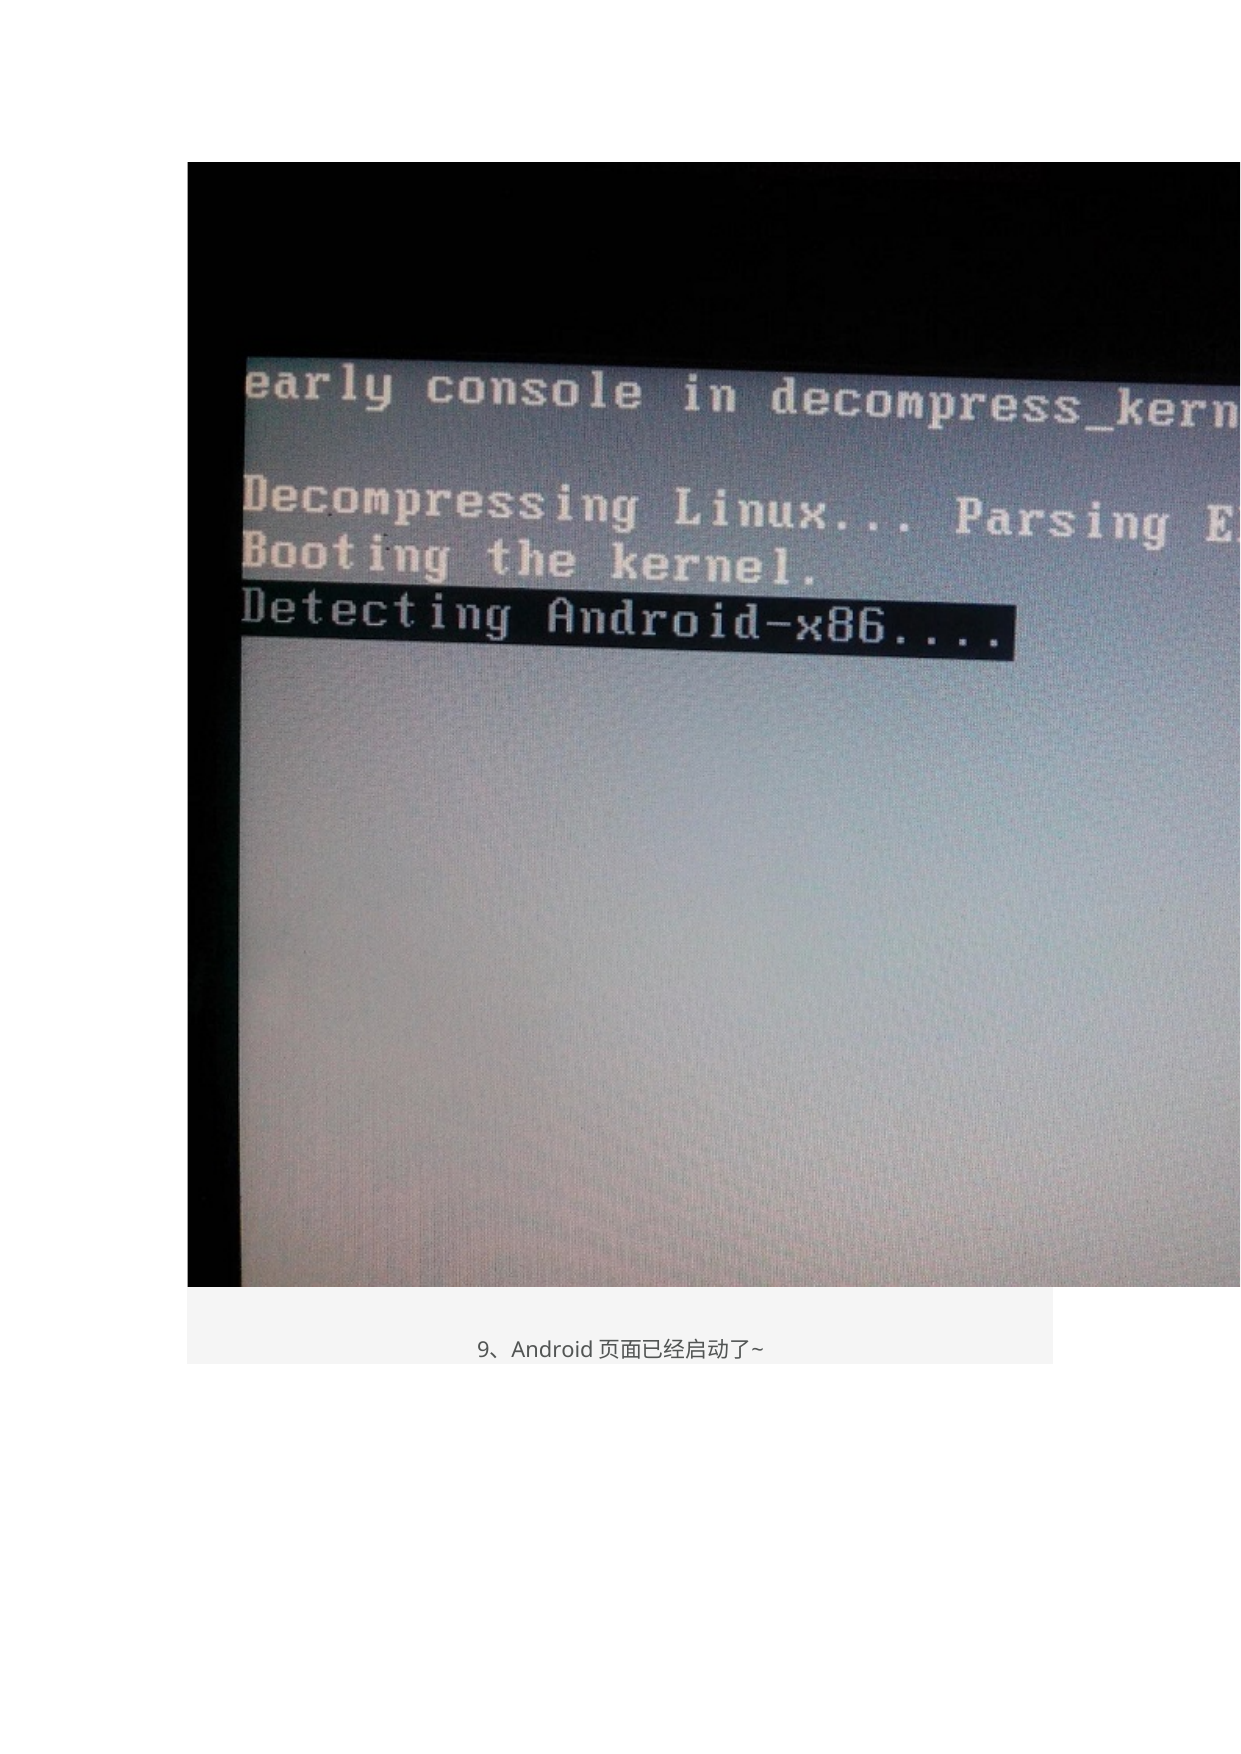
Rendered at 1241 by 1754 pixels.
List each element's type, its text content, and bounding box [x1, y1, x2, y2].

text 9、Android页面已经启动了~ [187, 1332, 1053, 1364]
picture [187, 162, 1241, 1287]
